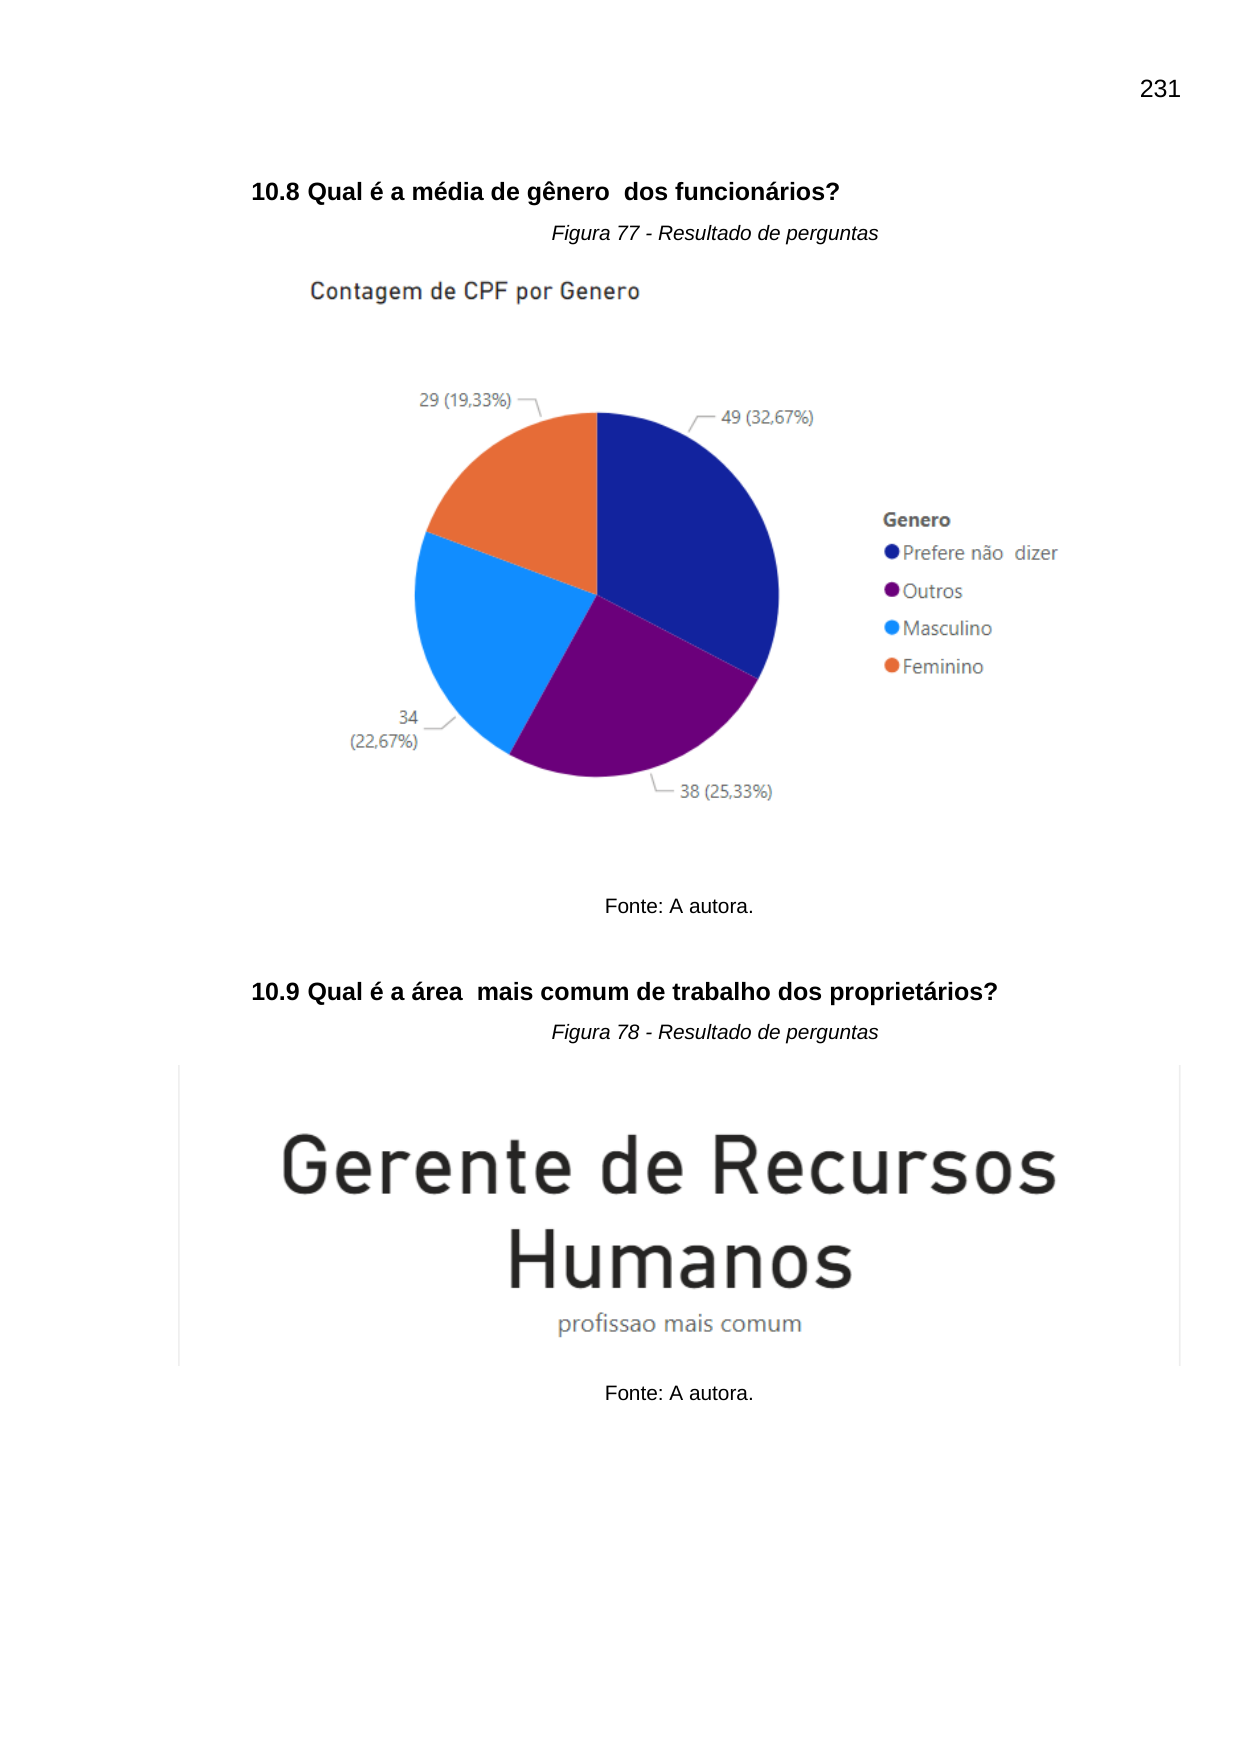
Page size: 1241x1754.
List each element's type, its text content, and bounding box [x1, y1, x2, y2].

picture [177, 1065, 1182, 1366]
picture [284, 265, 1075, 880]
text Fonte: A autora. [177, 1380, 1181, 1404]
text Figura 77 - Resultado de perguntas [177, 220, 1181, 244]
text Figura 78 - Resultado de perguntas [177, 1020, 1181, 1044]
list Qual é a média de gênero dos funcionários? [251, 177, 1181, 206]
text Fonte: A autora. [177, 894, 1181, 918]
list Qual é a área mais comum de trabalho dos proprietários? [251, 977, 1181, 1006]
